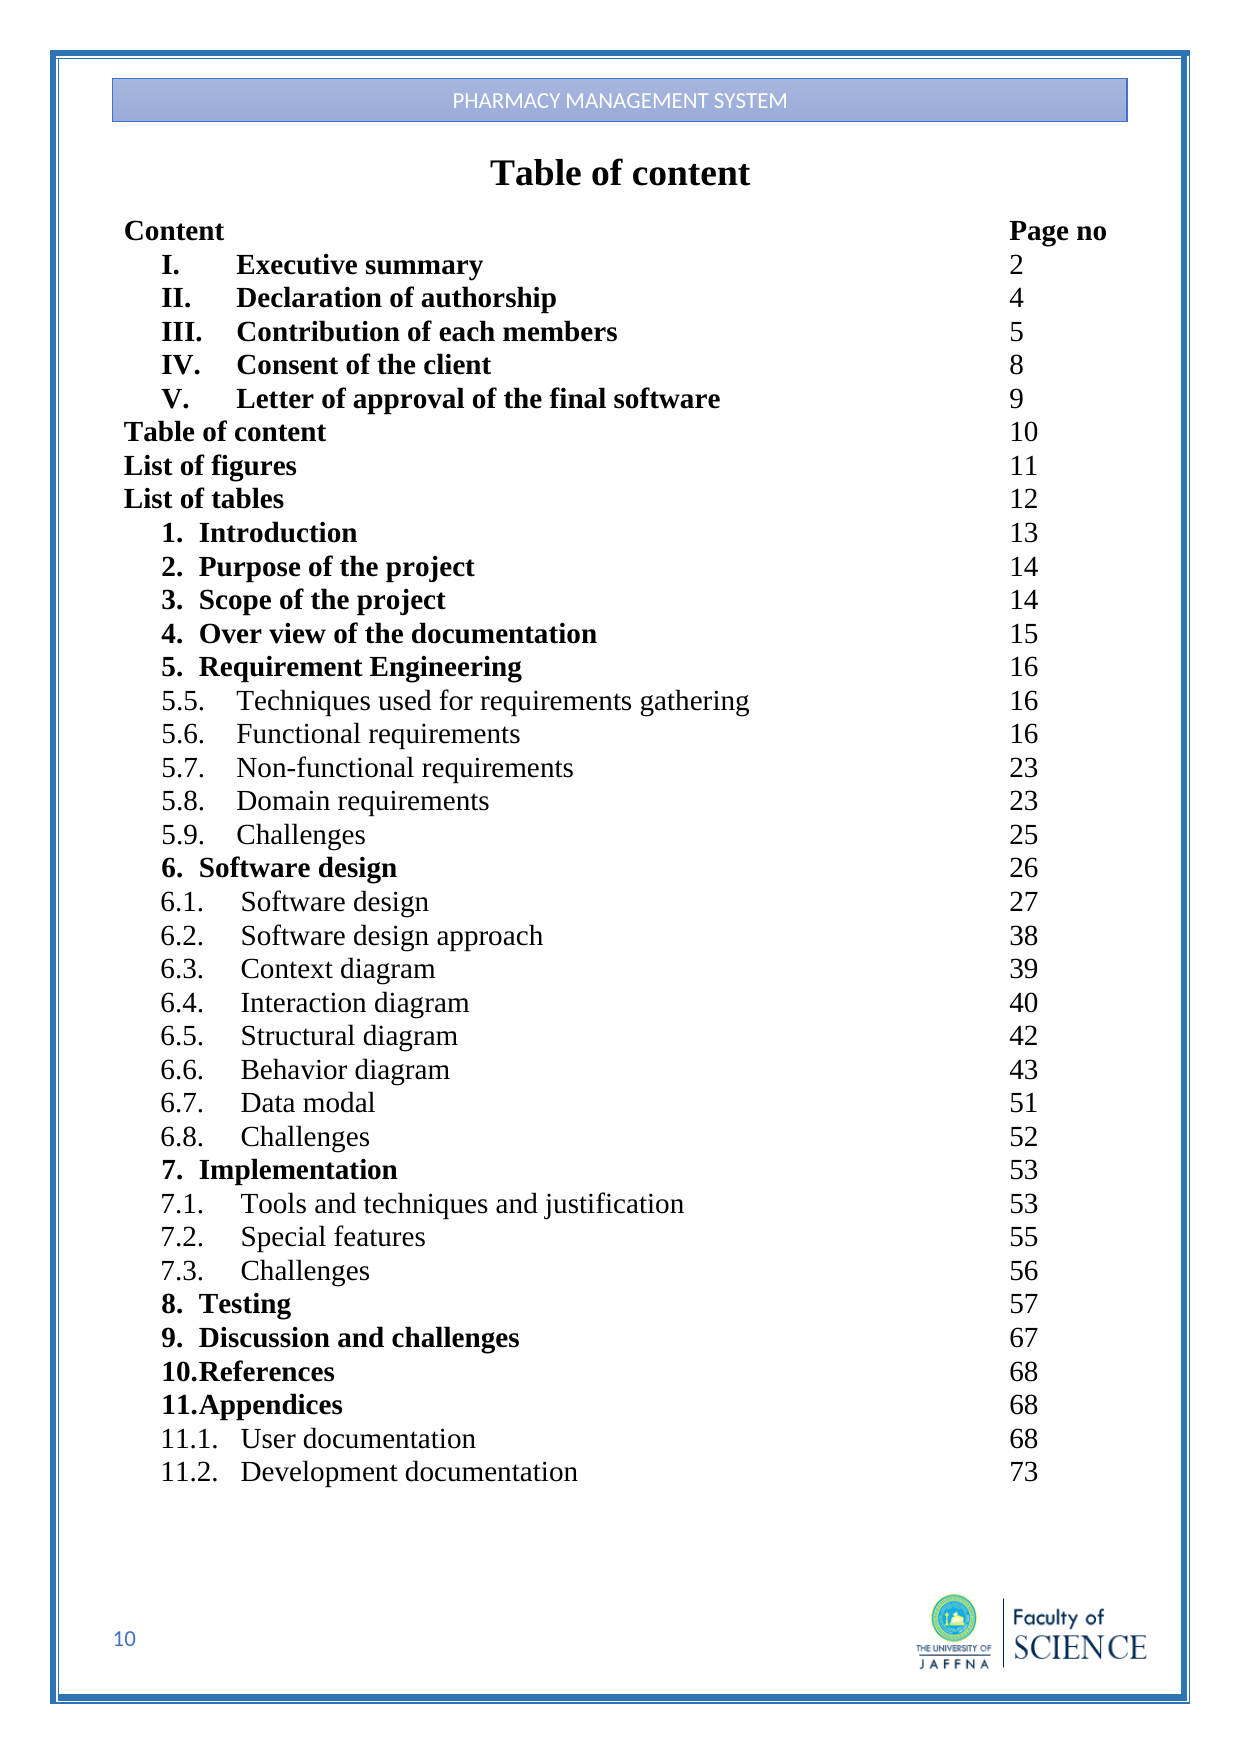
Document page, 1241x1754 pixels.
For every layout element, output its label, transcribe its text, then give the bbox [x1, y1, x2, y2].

table_cell 52 [998, 1119, 1127, 1152]
table_cell 15 [998, 616, 1127, 649]
table_cell 12 [998, 482, 1127, 515]
table_cell 6.1. Software design [113, 884, 998, 918]
table_cell 39 [998, 951, 1127, 985]
table_cell Letter of approval of the final software [113, 381, 998, 414]
table_cell 43 [998, 1052, 1127, 1085]
table_cell 42 [998, 1018, 1127, 1052]
table_cell 11.2. Development documentation [113, 1454, 998, 1488]
table_cell 56 [998, 1253, 1127, 1287]
table_cell 53 [998, 1186, 1127, 1219]
table_cell 57 [998, 1287, 1127, 1320]
table_header Content [113, 213, 998, 247]
table_cell Table of content [113, 415, 998, 448]
table_cell Techniques used for requirements gathering [113, 683, 998, 716]
table_cell 6.3. Context diagram [113, 951, 998, 985]
table_cell 14 [998, 582, 1127, 616]
table_cell 25 [998, 817, 1127, 851]
table_cell 51 [998, 1085, 1127, 1119]
table_cell 40 [998, 985, 1127, 1018]
table_cell 7.1. Tools and techniques and justification [113, 1186, 998, 1219]
table_cell Non-functional requirements [113, 750, 998, 783]
table_cell 68 [998, 1387, 1127, 1421]
table_cell 16 [998, 716, 1127, 750]
table_cell Domain requirements [113, 784, 998, 817]
table_cell Implementation [113, 1153, 998, 1186]
table_cell 6.5. Structural diagram [113, 1018, 998, 1052]
table_cell 67 [998, 1320, 1127, 1354]
table_cell 14 [998, 549, 1127, 582]
table_cell 16 [998, 649, 1127, 683]
table_cell 7.2. Special features [113, 1220, 998, 1253]
table_cell 26 [998, 851, 1127, 884]
table_cell 27 [998, 884, 1127, 918]
table_cell 23 [998, 750, 1127, 783]
table_cell Requirement Engineering [113, 649, 998, 683]
table_cell 23 [998, 784, 1127, 817]
table_header Page no [998, 213, 1127, 247]
table_cell 10 [998, 415, 1127, 448]
table_cell 7.3. Challenges [113, 1253, 998, 1287]
table_cell 53 [998, 1153, 1127, 1186]
table_cell 6.8. Challenges [113, 1119, 998, 1152]
picture [879, 1589, 1181, 1674]
table_cell Discussion and challenges [113, 1320, 998, 1354]
table_cell 73 [998, 1454, 1127, 1488]
table_cell Testing [113, 1287, 998, 1320]
table_cell 11 [998, 448, 1127, 482]
table_cell Software design [113, 851, 998, 884]
table_cell 6.4. Interaction diagram [113, 985, 998, 1018]
table_cell 11.1. User documentation [113, 1421, 998, 1454]
table_cell 9 [998, 381, 1127, 414]
table_cell 16 [998, 683, 1127, 716]
table_cell 38 [998, 918, 1127, 951]
table_cell Introduction [113, 515, 998, 549]
table_cell Contribution of each members [113, 314, 998, 347]
table_cell Over view of the documentation [113, 616, 998, 649]
table_cell 2 [998, 247, 1127, 280]
text Table of content [112, 150, 1128, 193]
table_cell Purpose of the project [113, 549, 998, 582]
table_cell Consent of the client [113, 348, 998, 381]
table_cell 8 [998, 348, 1127, 381]
table_cell List of figures [113, 448, 998, 482]
table_cell References [113, 1354, 998, 1387]
table_cell 6.6. Behavior diagram [113, 1052, 998, 1085]
table_cell List of tables [113, 482, 998, 515]
table_cell Appendices [113, 1387, 998, 1421]
table_cell 6.7. Data modal [113, 1085, 998, 1119]
table_cell 6.2. Software design approach [113, 918, 998, 951]
table_cell Declaration of authorship [113, 280, 998, 314]
table_cell Scope of the project [113, 582, 998, 616]
table_cell Challenges [113, 817, 998, 851]
table_cell Executive summary [113, 247, 998, 280]
table_cell 55 [998, 1220, 1127, 1253]
table_cell 5 [998, 314, 1127, 347]
table_cell Functional requirements [113, 716, 998, 750]
table_cell 68 [998, 1421, 1127, 1454]
table_cell 68 [998, 1354, 1127, 1387]
table_cell 13 [998, 515, 1127, 549]
table_cell 4 [998, 280, 1127, 314]
